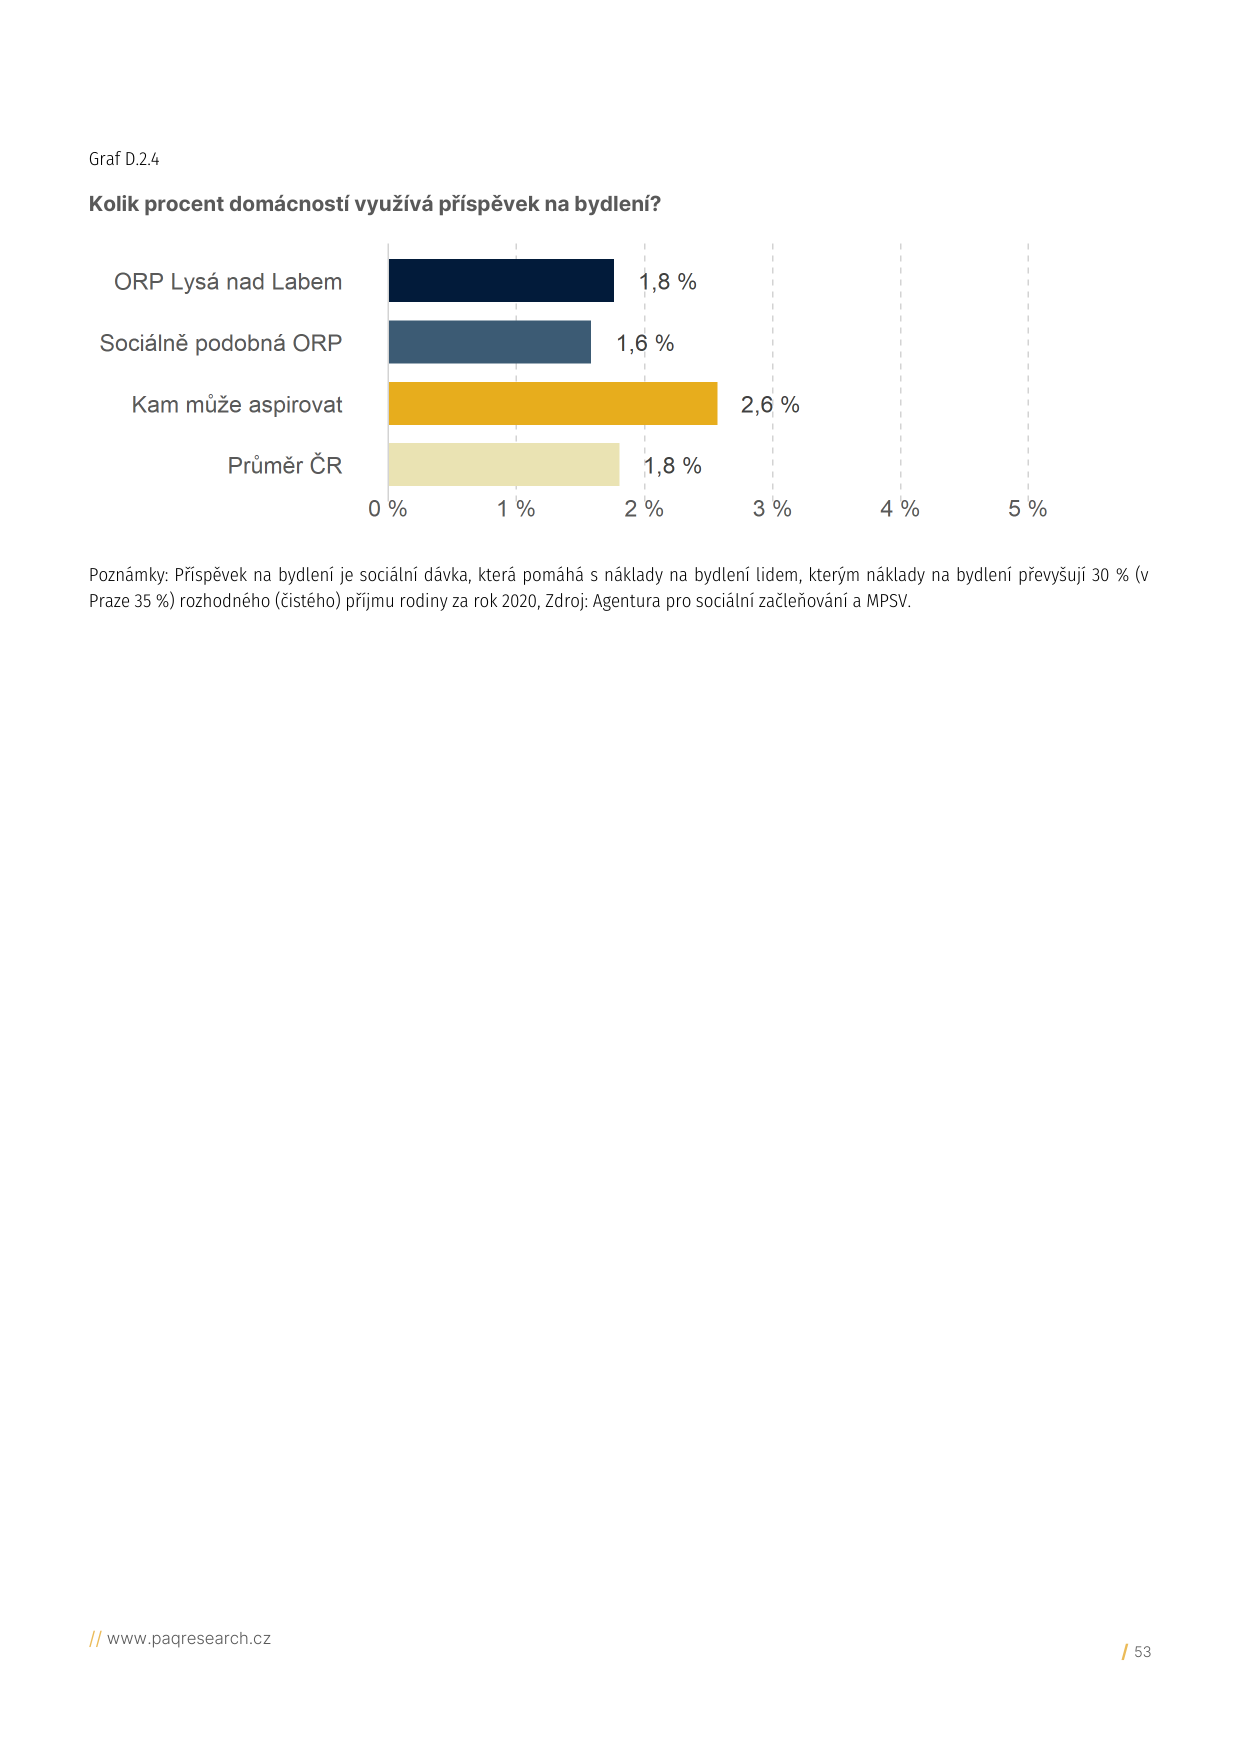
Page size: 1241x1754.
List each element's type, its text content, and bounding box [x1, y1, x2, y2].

text Poznámky: Příspěvek na bydlení je sociální dávka, která pomáhá s náklady na bydlení lidem, kterým náklady na bydlení převyšují 30 % (v Praze 35 %) rozhodného (čistého) příjmu rodiny za rok 2020, Zdroj: Agentura pro sociální začleňování a MPSV. [89, 564, 1152, 613]
text Graf D.2.4 [89, 148, 1152, 170]
text Kolik procent domácností využívá příspěvek na bydlení? [89, 186, 1152, 216]
picture [88, 216, 1139, 548]
